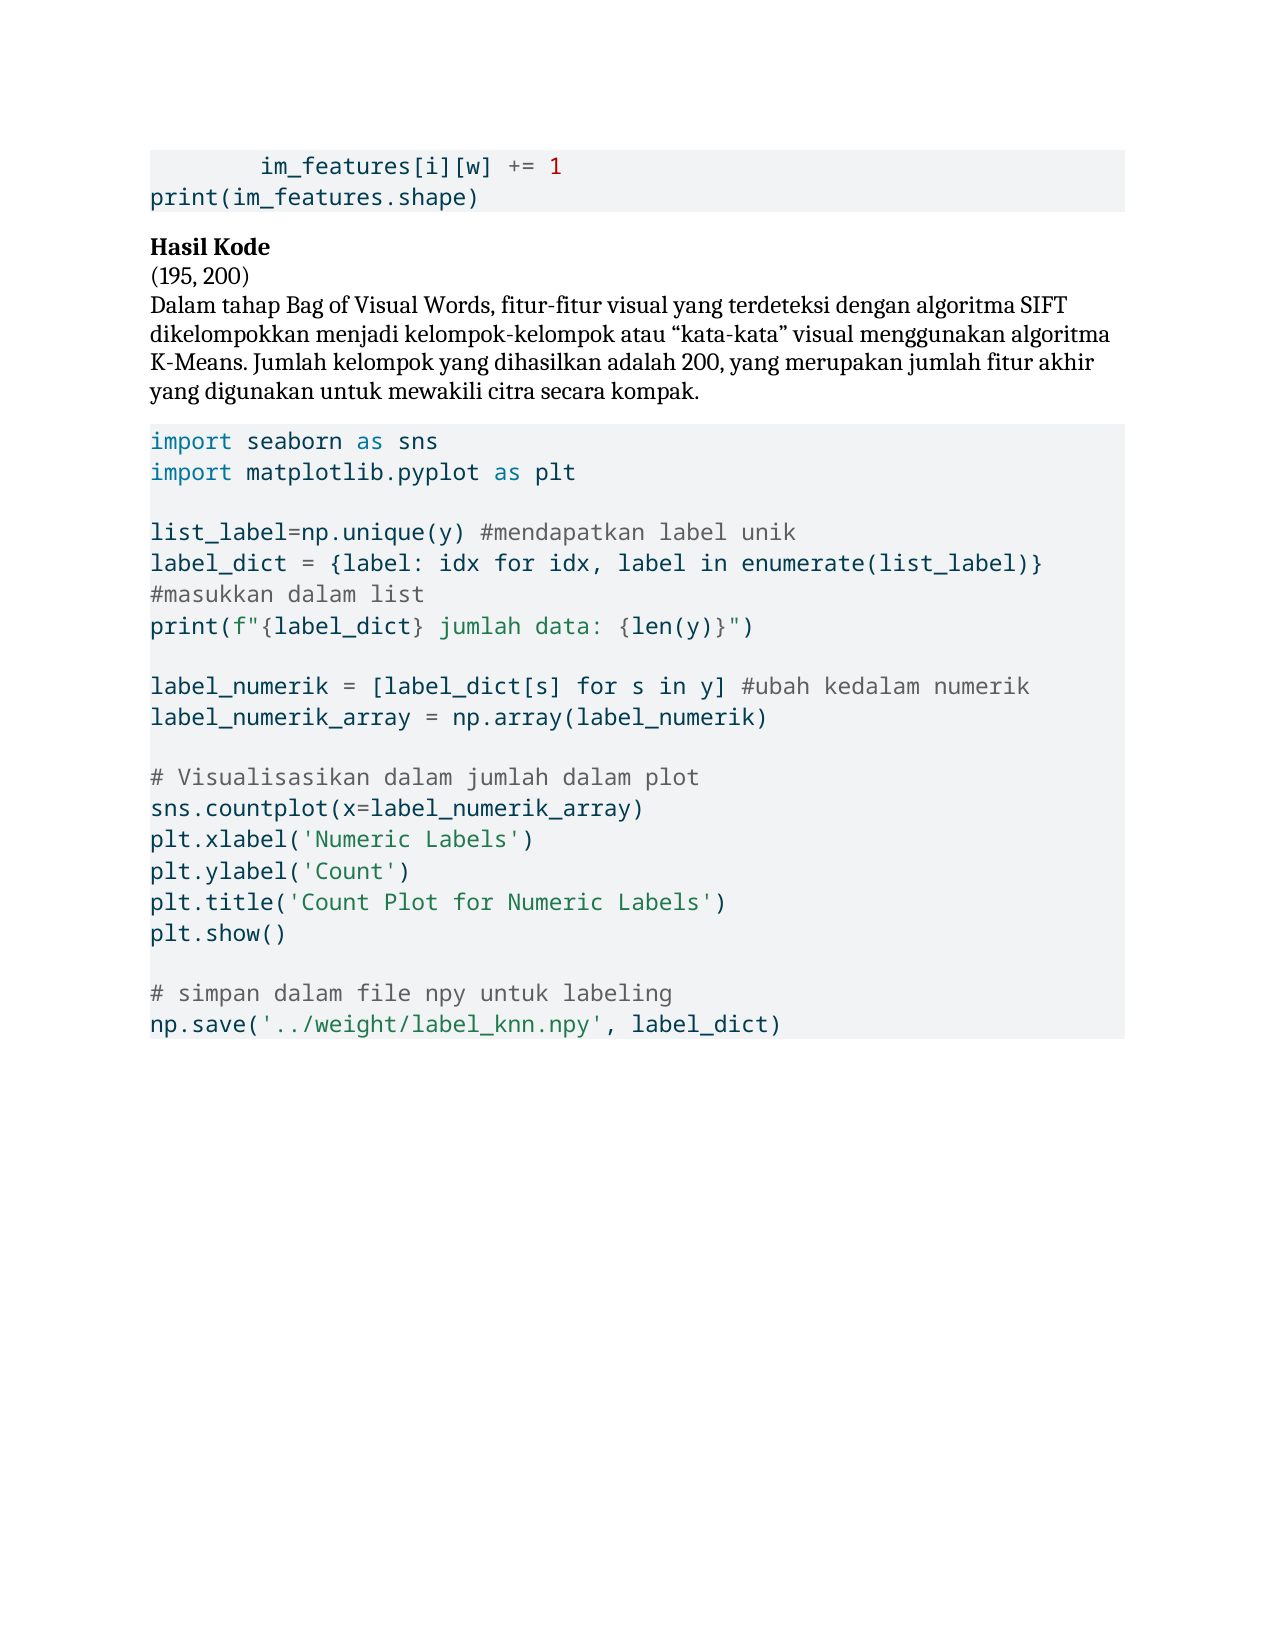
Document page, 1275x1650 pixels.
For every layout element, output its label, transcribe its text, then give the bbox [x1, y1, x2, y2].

text Hasil Kode (195, 200) Dalam tahap Bag of Visual Words, fitur-fitur visual yang terdeteksi dengan algoritma SIFT dikelompokkan menjadi kelompok-kelompok atau “kata-kata” visual menggunakan algoritma K-Means. Jumlah kelompok yang dihasilkan adalah 200, yang merupakan jumlah fitur akhir yang digunakan untuk mewakili citra secara kompak. [150, 233, 1125, 406]
text import seaborn as sns import matplotlib.pyplot as plt list_label=np.unique(y) #mendapatkan label unik label_dict = {label: idx for idx, label in enumerate(list_label)} #masukkan dalam list print(f"{label_dict} jumlah data: {len(y)}") label_numerik = [label_dict[s] for s in y] #ubah kedalam numerik label_numerik_array = np.array(label_numerik) # Visualisasikan dalam jumlah dalam plot sns.countplot(x=label_numerik_array) plt.xlabel('Numeric Labels') plt.ylabel('Count') plt.title('Count Plot for Numeric Labels') plt.show() # simpan dalam file npy untuk labeling np.save('../weight/label_knn.npy', label_dict) [150, 424, 1125, 1039]
